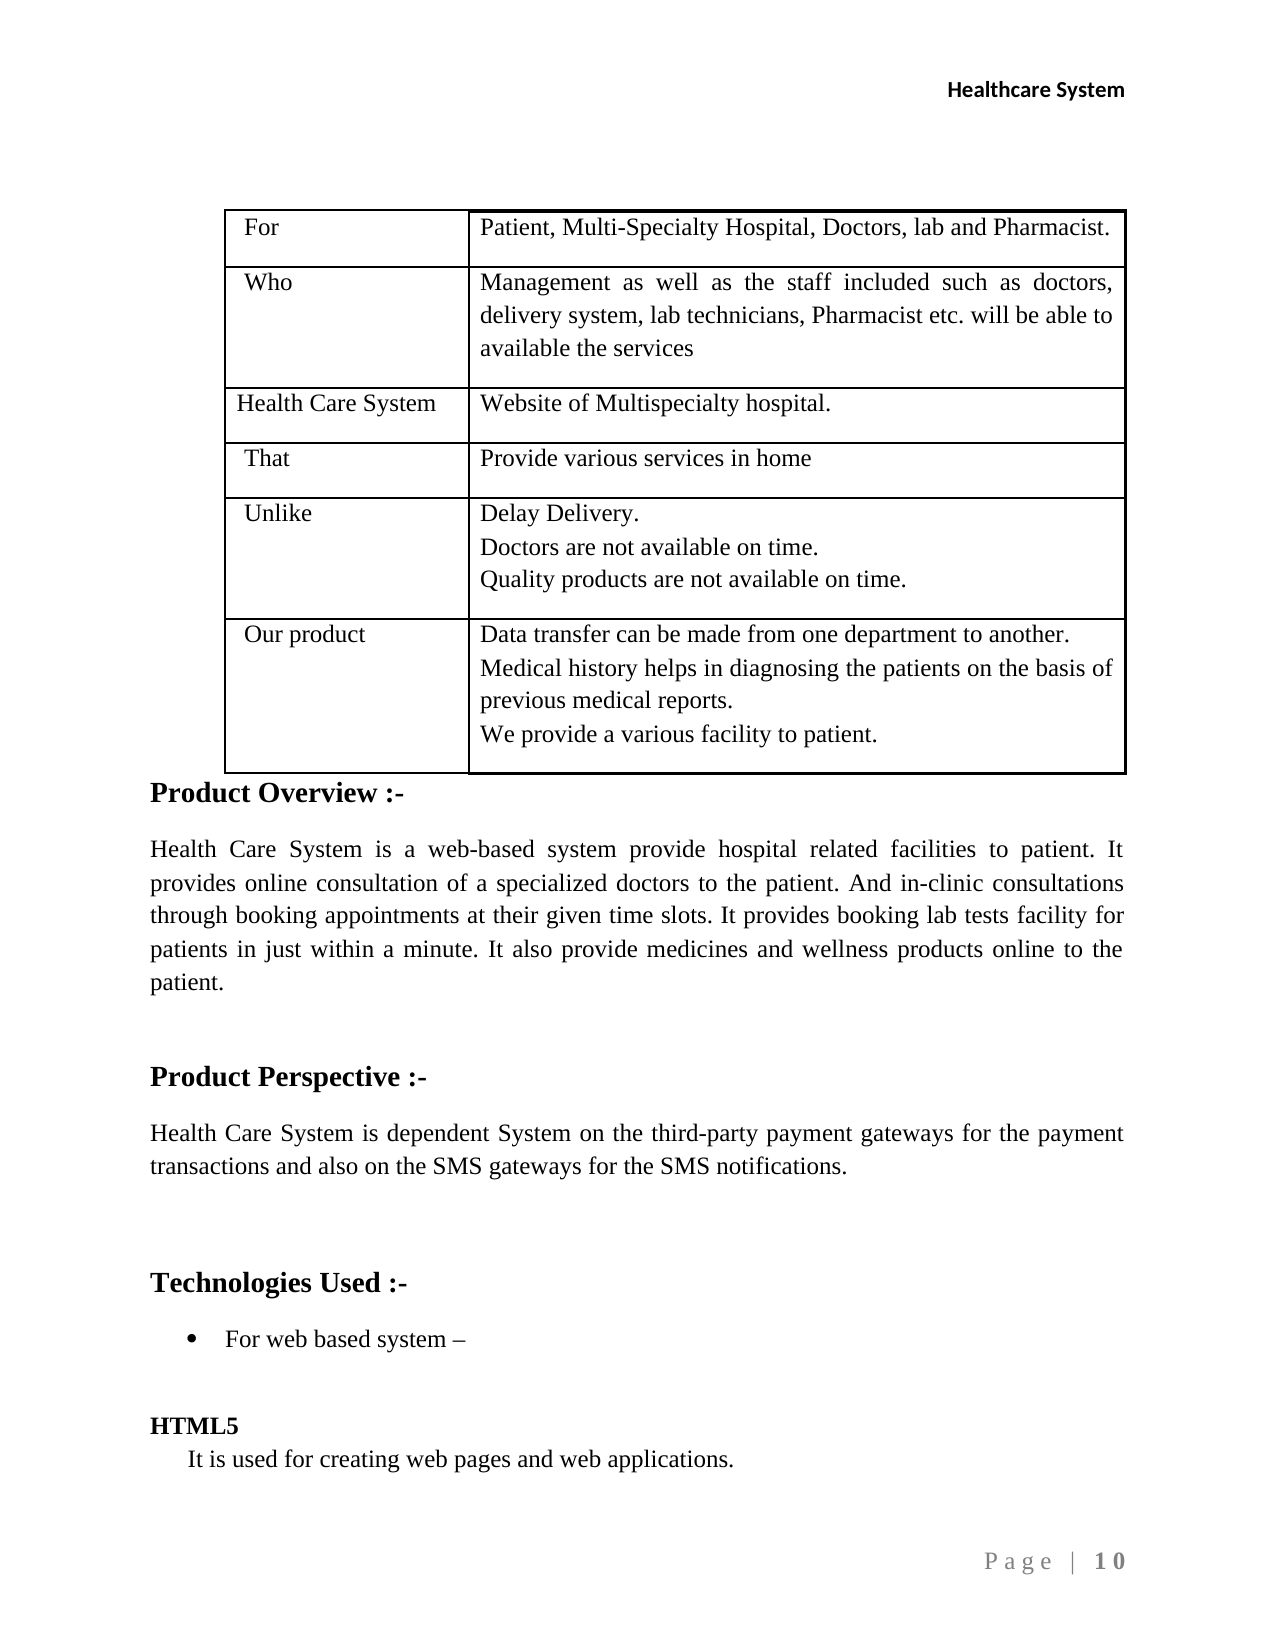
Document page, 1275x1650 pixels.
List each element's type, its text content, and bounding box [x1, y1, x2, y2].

table_cell That [226, 444, 468, 497]
table_cell Delay Delivery. Doctors are not available on time. Quality products are not available on time. [470, 499, 1124, 618]
list For web based system – [187, 1324, 1125, 1353]
text Technologies Used :- [150, 1265, 1125, 1298]
table_header For [226, 211, 468, 266]
text It is used for creating web pages and web applications. [150, 1444, 1125, 1473]
text Health Care System is a web-based system provide hospital related facilities to patient. It provides online consultation of a specialized doctors to the patient. And in-clinic consultations through booking appointments at their given time slots. It provides booking lab tests facility for patients in just within a minute. It also provide medicines and wellness products online to the patient. [150, 834, 1125, 995]
table_cell Who [226, 268, 468, 387]
text Health Care System is dependent System on the third-party payment gateways for the payment transactions and also on the SMS gateways for the SMS notifications. [150, 1118, 1125, 1180]
table_cell Data transfer can be made from one department to another. Medical history helps in diagnosing the patients on the basis of previous medical reports. We provide a various facility to patient. [470, 620, 1124, 772]
text HTML5 [150, 1411, 1125, 1440]
table_cell Provide various services in home [470, 444, 1124, 497]
text Product Overview :- [150, 775, 1125, 809]
table_cell Health Care System [226, 389, 468, 442]
text Product Perspective :- [150, 1059, 1125, 1093]
table_cell Management as well as the staff included such as doctors, delivery system, lab technicians, Pharmacist etc. will be able to available the services [470, 268, 1124, 387]
table_cell Website of Multispecialty hospital. [470, 389, 1124, 442]
table_header Patient, Multi-Specialty Hospital, Doctors, lab and Pharmacist. [470, 213, 1124, 266]
table_cell Unlike [226, 499, 468, 618]
table_cell Our product [226, 620, 468, 772]
